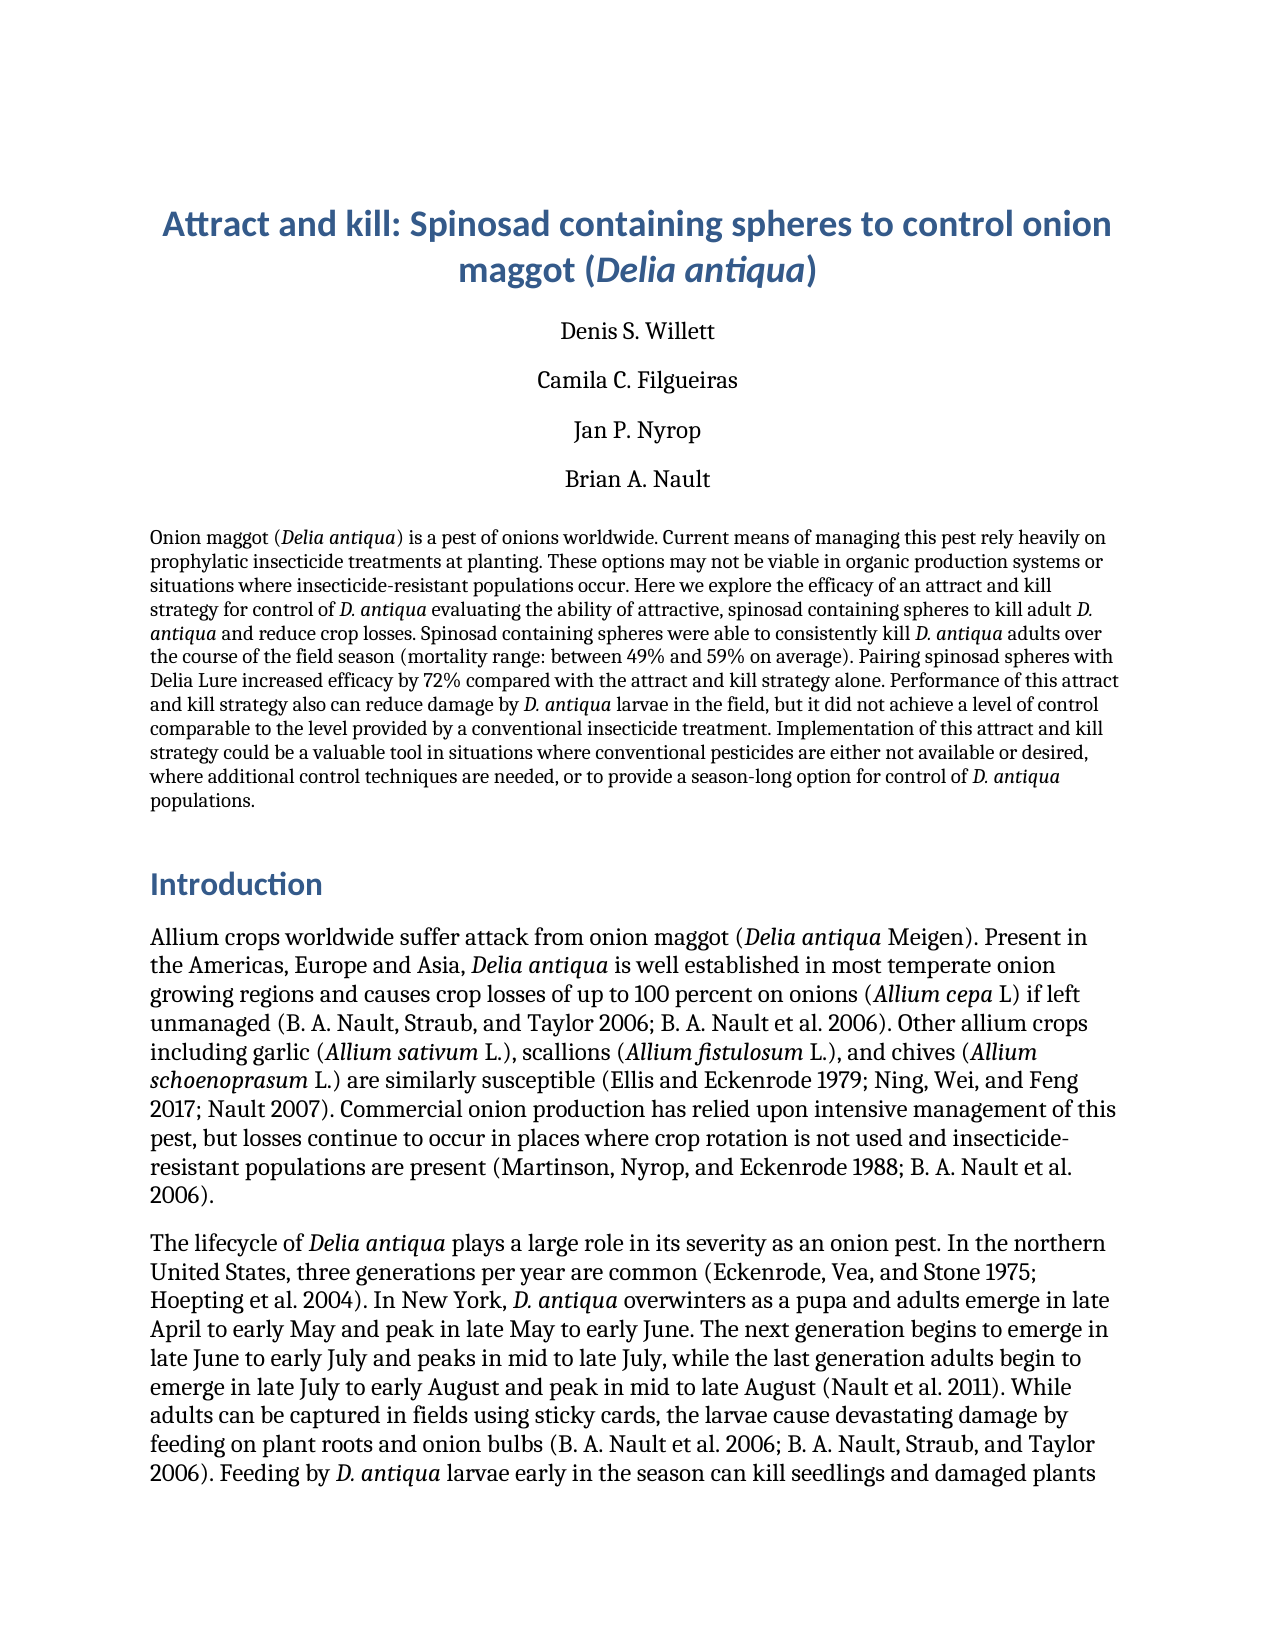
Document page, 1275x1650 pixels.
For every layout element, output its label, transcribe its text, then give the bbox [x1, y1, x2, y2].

text Brian A. Nault [150, 465, 1125, 494]
text Onion maggot (Delia antiqua) is a pest of onions worldwide. Current means of managing this pest rely heavily on prophylatic insecticide treatments at planting. These options may not be viable in organic production systems or situations where insecticide-resistant populations occur. Here we explore the efficacy of an attract and kill strategy for control of D. antiqua evaluating the ability of attractive, spinosad containing spheres to kill adult D. antiqua and reduce crop losses. Spinosad containing spheres were able to consistently kill D. antiqua adults over the course of the field season (mortality range: between 49% and 59% on average). Pairing spinosad spheres with Delia Lure increased efficacy by 72% compared with the attract and kill strategy alone. Performance of this attract and kill strategy also can reduce damage by D. antiqua larvae in the field, but it did not achieve a level of control comparable to the level provided by a conventional insecticide treatment. Implementation of this attract and kill strategy could be a valuable tool in situations where conventional pesticides are either not available or desired, where additional control techniques are needed, or to provide a season-long option for control of D. antiqua populations. [150, 525, 1125, 813]
text Denis S. Willett [150, 317, 1125, 345]
title Attract and kill: Spinosad containing spheres to control onion maggot (Delia antiqua) [150, 200, 1125, 292]
subtitle Introduction [150, 863, 1125, 904]
text Allium crops worldwide suffer attack from onion maggot (Delia antiqua Meigen). Present in the Americas, Europe and Asia, Delia antiqua is well established in most temperate onion growing regions and causes crop losses of up to 100 percent on onions (Allium cepa L) if left unmanaged (B. A. Nault, Straub, and Taylor 2006; B. A. Nault et al. 2006). Other allium crops including garlic (Allium sativum L.), scallions (Allium fistulosum L.), and chives (Allium schoenoprasum L.) are similarly susceptible (Ellis and Eckenrode 1979; Ning, Wei, and Feng 2017; Nault 2007). Commercial onion production has relied upon intensive management of this pest, but losses continue to occur in places where crop rotation is not used and insecticide-resistant populations are present (Martinson, Nyrop, and Eckenrode 1988; B. A. Nault et al. 2006). [150, 922, 1125, 1210]
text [150, 1229, 1125, 1487]
text Jan P. Nyrop [150, 416, 1125, 444]
text Camila C. Filgueiras [150, 366, 1125, 395]
